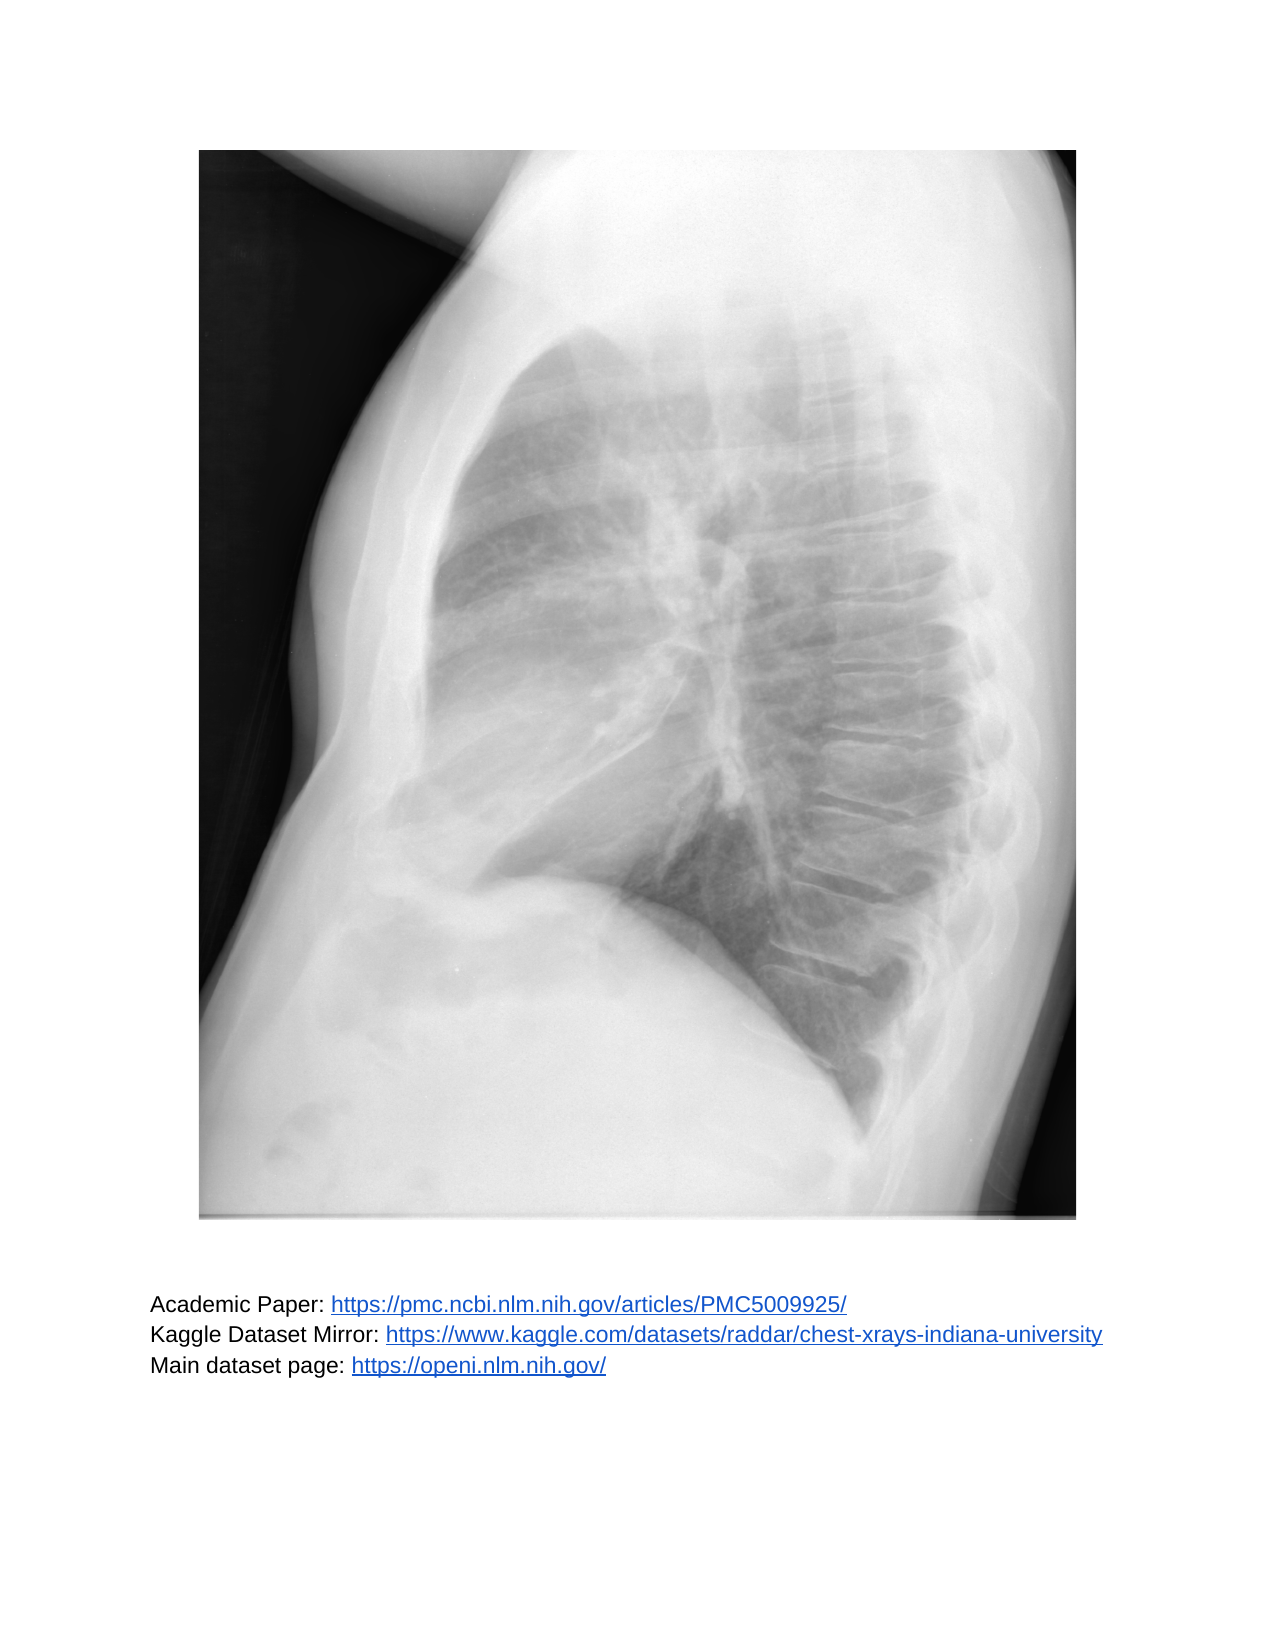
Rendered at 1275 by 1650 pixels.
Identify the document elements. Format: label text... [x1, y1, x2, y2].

text Kaggle Dataset Mirror: https://www.kaggle.com/datasets/raddar/chest-xrays-indiana-university [150, 1321, 1125, 1348]
text Main dataset page: https://openi.nlm.nih.gov/ [150, 1352, 1125, 1378]
text Academic Paper: https://pmc.ncbi.nlm.nih.gov/articles/PMC5009925/ [150, 1291, 1125, 1317]
picture [198, 150, 1077, 1220]
